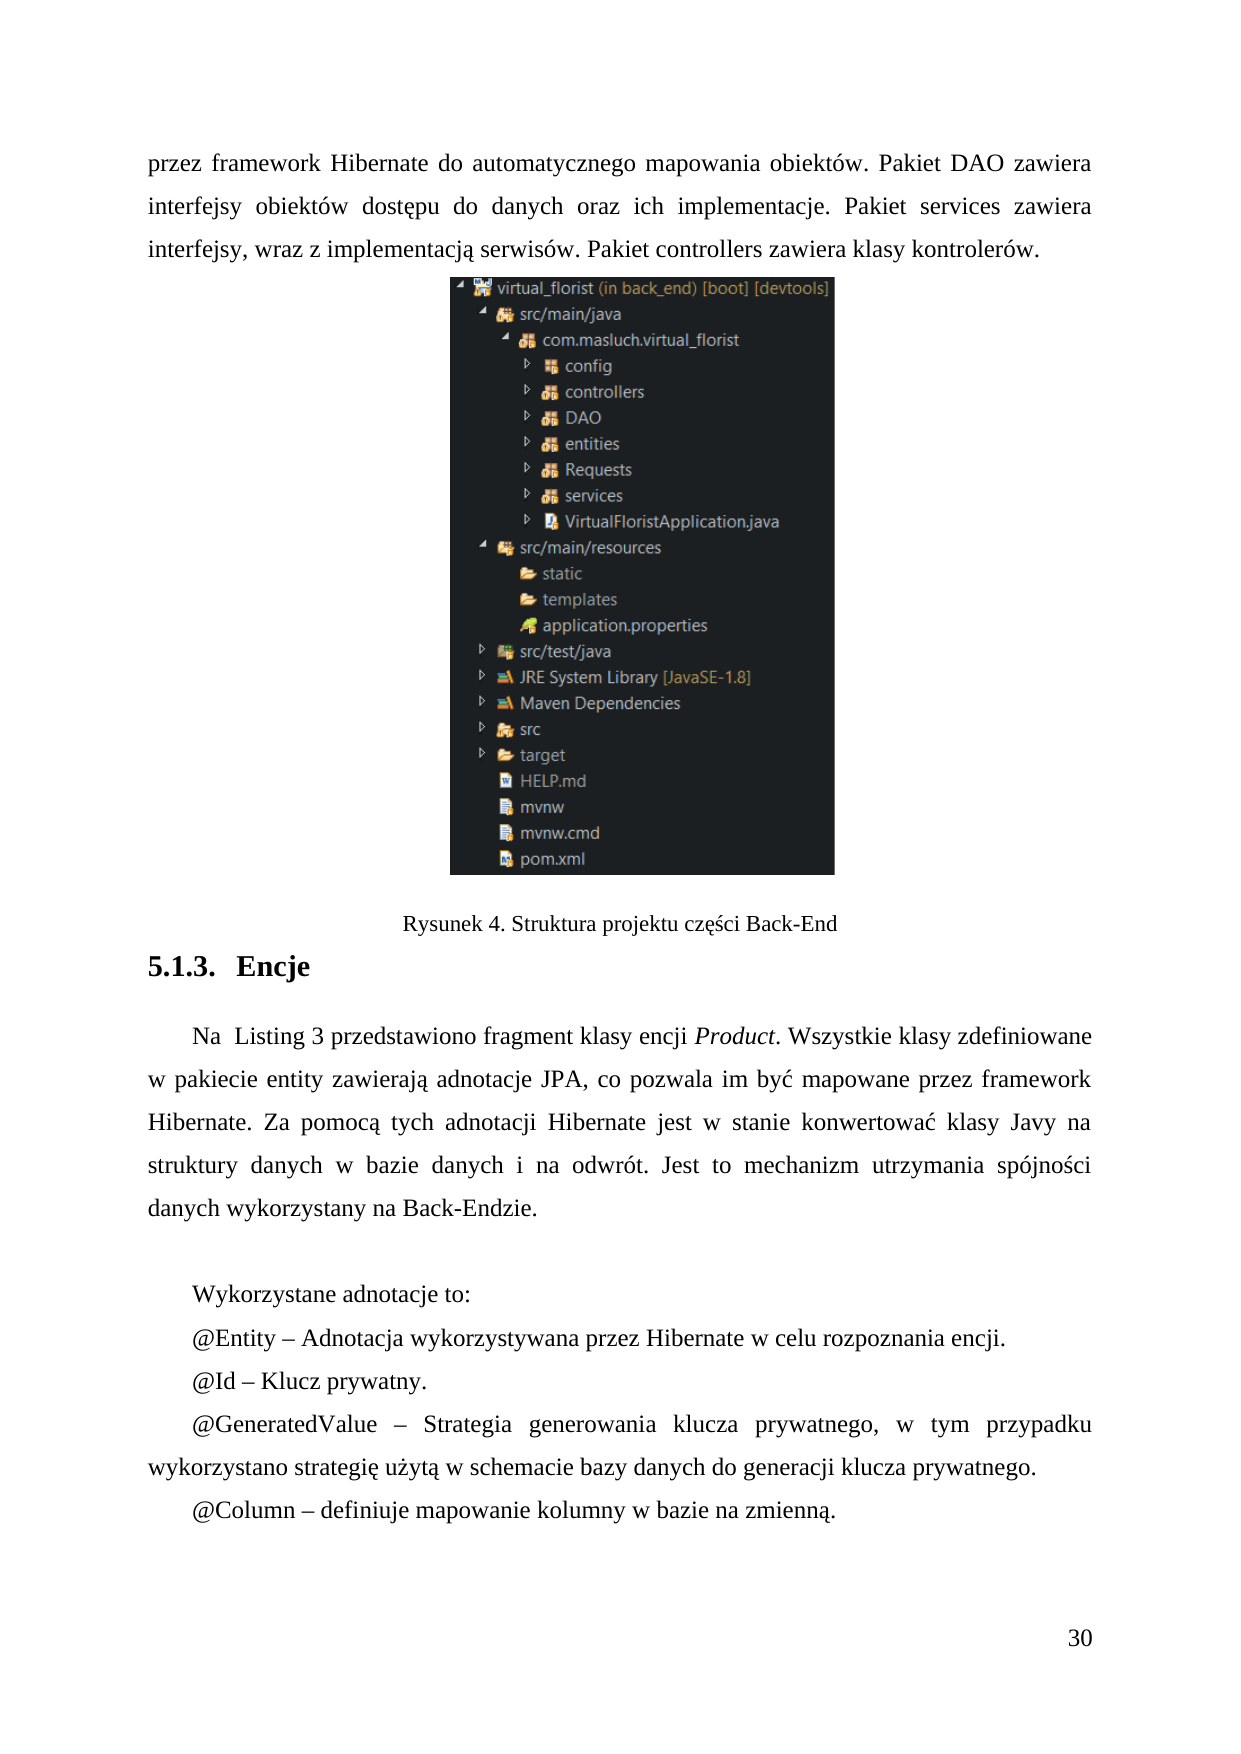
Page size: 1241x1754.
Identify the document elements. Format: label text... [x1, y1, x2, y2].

text Encje [148, 948, 1093, 983]
text @Entity – Adnotacja wykorzystywana przez Hibernate w celu rozpoznania encji. [148, 1323, 1093, 1351]
text @Column – definiuje mapowanie kolumny w bazie na zmienną. [148, 1495, 1093, 1524]
text Wykorzystane adnotacje to: [148, 1279, 1093, 1308]
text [148, 148, 1093, 263]
picture [450, 277, 835, 875]
text Rysunek 4. Struktura projektu części Back-End [148, 910, 1093, 936]
text @Id – Klucz prywatny. [148, 1366, 1093, 1394]
text @GeneratedValue – Strategia generowania klucza prywatnego, w tym przypadku wykorzystano strategię użytą w schemacie bazy danych do generacji klucza prywatnego. [148, 1409, 1093, 1481]
text Na listingu 3 przedstawiono fragment klasy encji Product. Wszystkie klasy zdefiniowane w pakiecie entity zawierają adnotacje JPA, co pozwala im być mapowane przez framework Hibernate. Za pomocą tych adnotacji Hibernate jest w stanie konwertować klasy Javy na struktury danych w bazie danych i na odwrót. Jest to mechanizm utrzymania spójności danych wykorzystany na Back-Endzie. [148, 1021, 1093, 1222]
